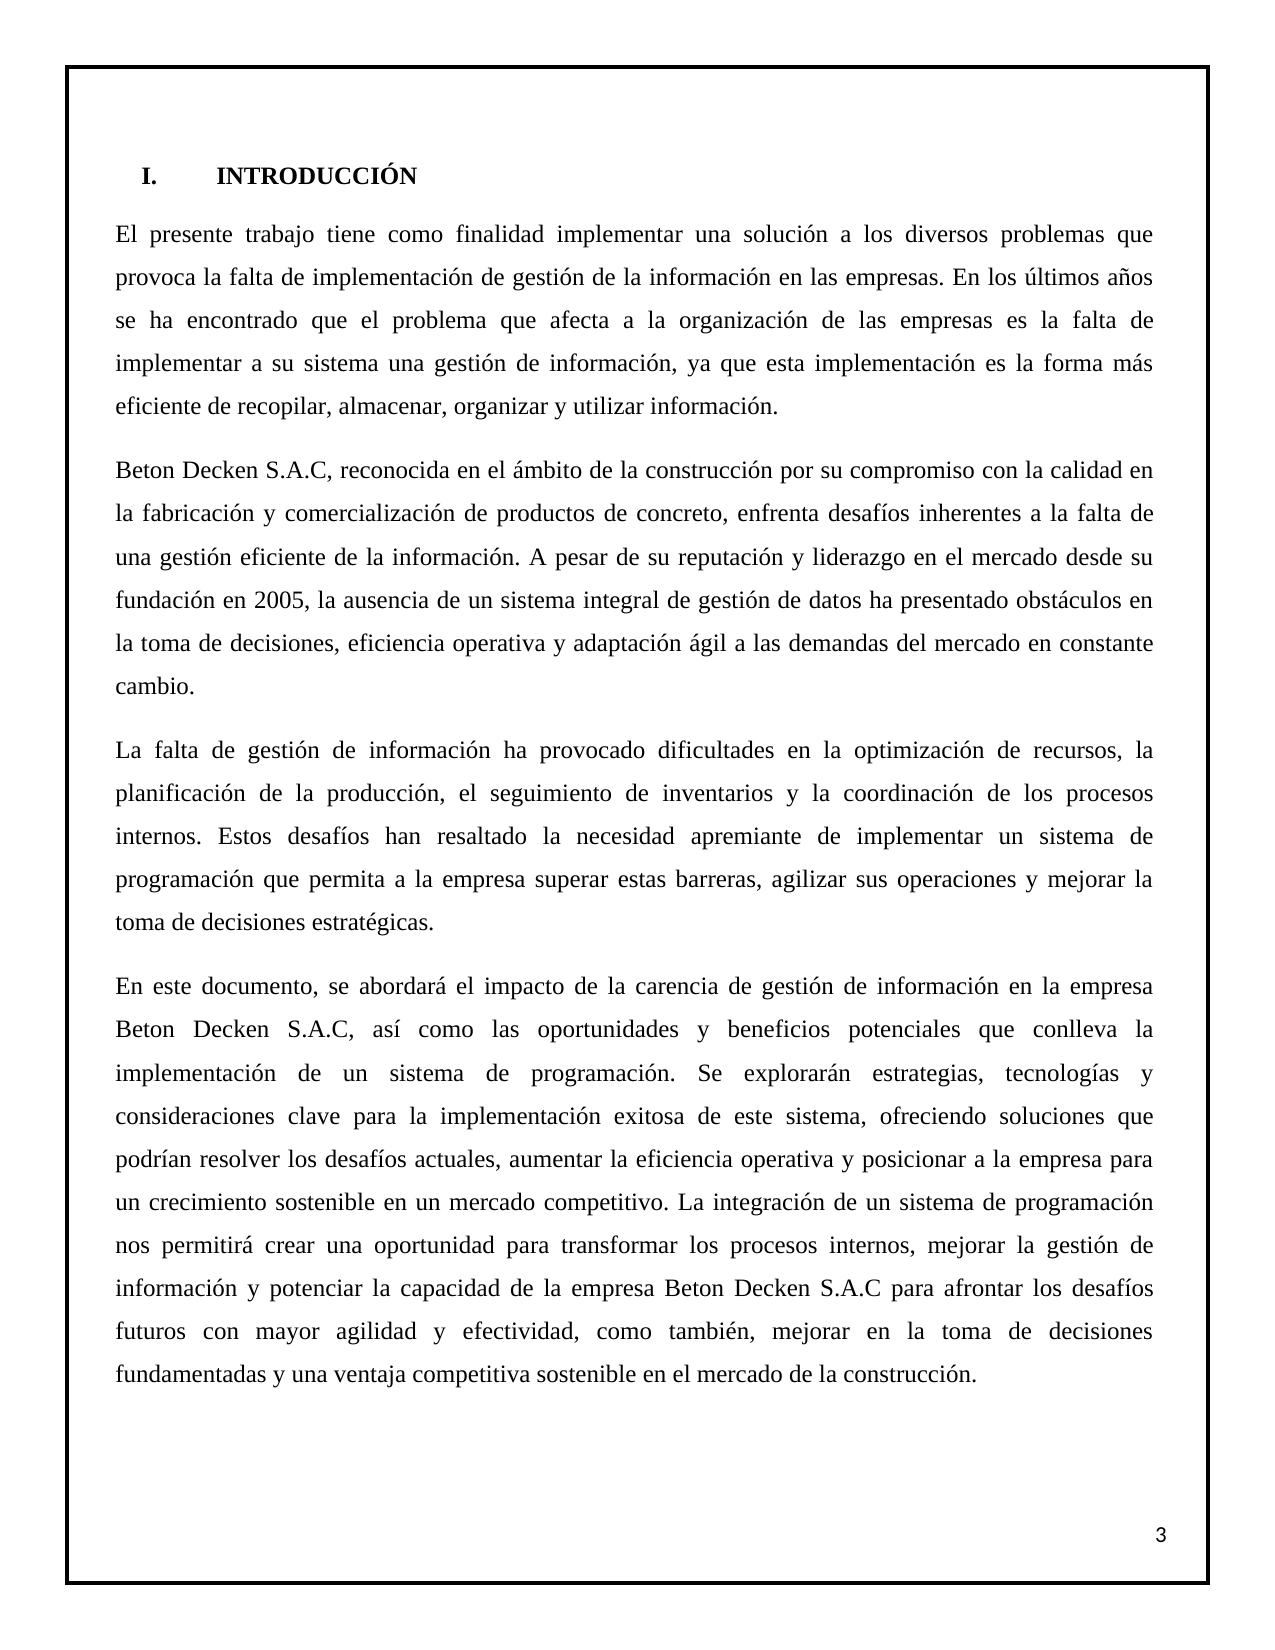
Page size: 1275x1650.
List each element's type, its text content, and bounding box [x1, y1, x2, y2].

text El presente trabajo tiene como finalidad implementar una solución a los diversos problemas que provoca la falta de implementación de gestión de la información en las empresas. En los últimos años se ha encontrado que el problema que afecta a la organización de las empresas es la falta de implementar a su sistema una gestión de información, ya que esta implementación es la forma más eficiente de recopilar, almacenar, organizar y utilizar información. [115, 219, 1155, 420]
text En este documento, se abordará el impacto de la carencia de gestión de información en la empresa Beton Decken S.A.C, así como las oportunidades y beneficios potenciales que conlleva la implementación de un sistema de programación. Se explorarán estrategias, tecnologías y consideraciones clave para la implementación exitosa de este sistema, ofreciendo soluciones que podrían resolver los desafíos actuales, aumentar la eficiencia operativa y posicionar a la empresa para un crecimiento sostenible en un mercado competitivo. La integración de un sistema de programación nos permitirá crear una oportunidad para transformar los procesos internos, mejorar la gestión de información y potenciar la capacidad de la empresa Beton Decken S.A.C para afrontar los desafíos futuros con mayor agilidad y efectividad, como también, mejorar en la toma de decisiones fundamentadas y una ventaja competitiva sostenible en el mercado de la construcción. [115, 971, 1155, 1388]
text Beton Decken S.A.C, reconocida en el ámbito de la construcción por su compromiso con la calidad en la fabricación y comercialización de productos de concreto, enfrenta desafíos inherentes a la falta de una gestión eficiente de la información. A pesar de su reputación y liderazgo en el mercado desde su fundación en 2005, la ausencia de un sistema integral de gestión de datos ha presentado obstáculos en la toma de decisiones, eficiencia operativa y adaptación ágil a las demandas del mercado en constante cambio. [115, 455, 1155, 700]
text La falta de gestión de información ha provocado dificultades en la optimización de recursos, la planificación de la producción, el seguimiento de inventarios y la coordinación de los procesos internos. Estos desafíos han resaltado la necesidad apremiante de implementar un sistema de programación que permita a la empresa superar estas barreras, agilizar sus operaciones y mejorar la toma de decisiones estratégicas. [115, 735, 1155, 936]
subtitle INTRODUCCIÓN [141, 161, 1167, 190]
